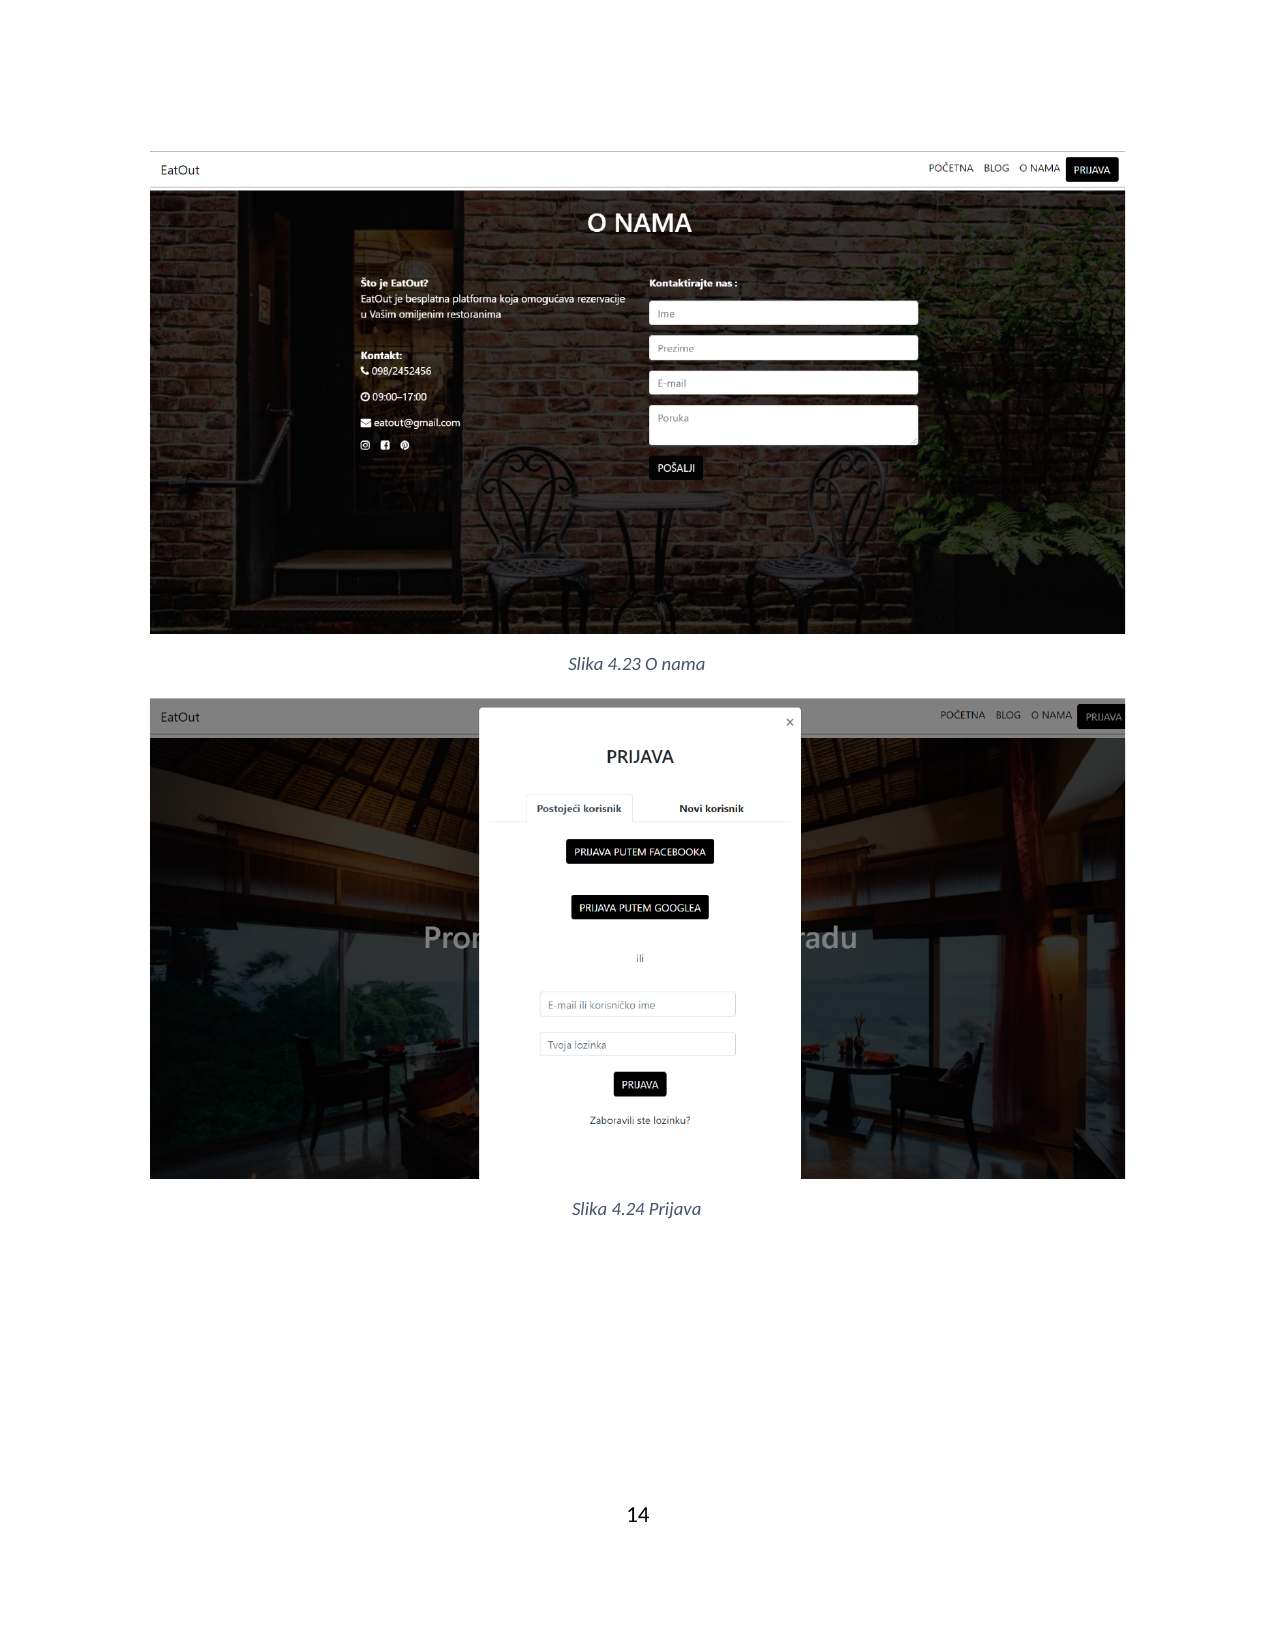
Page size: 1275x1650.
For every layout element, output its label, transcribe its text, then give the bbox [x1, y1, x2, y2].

picture [150, 696, 1125, 1179]
picture [150, 150, 1125, 634]
